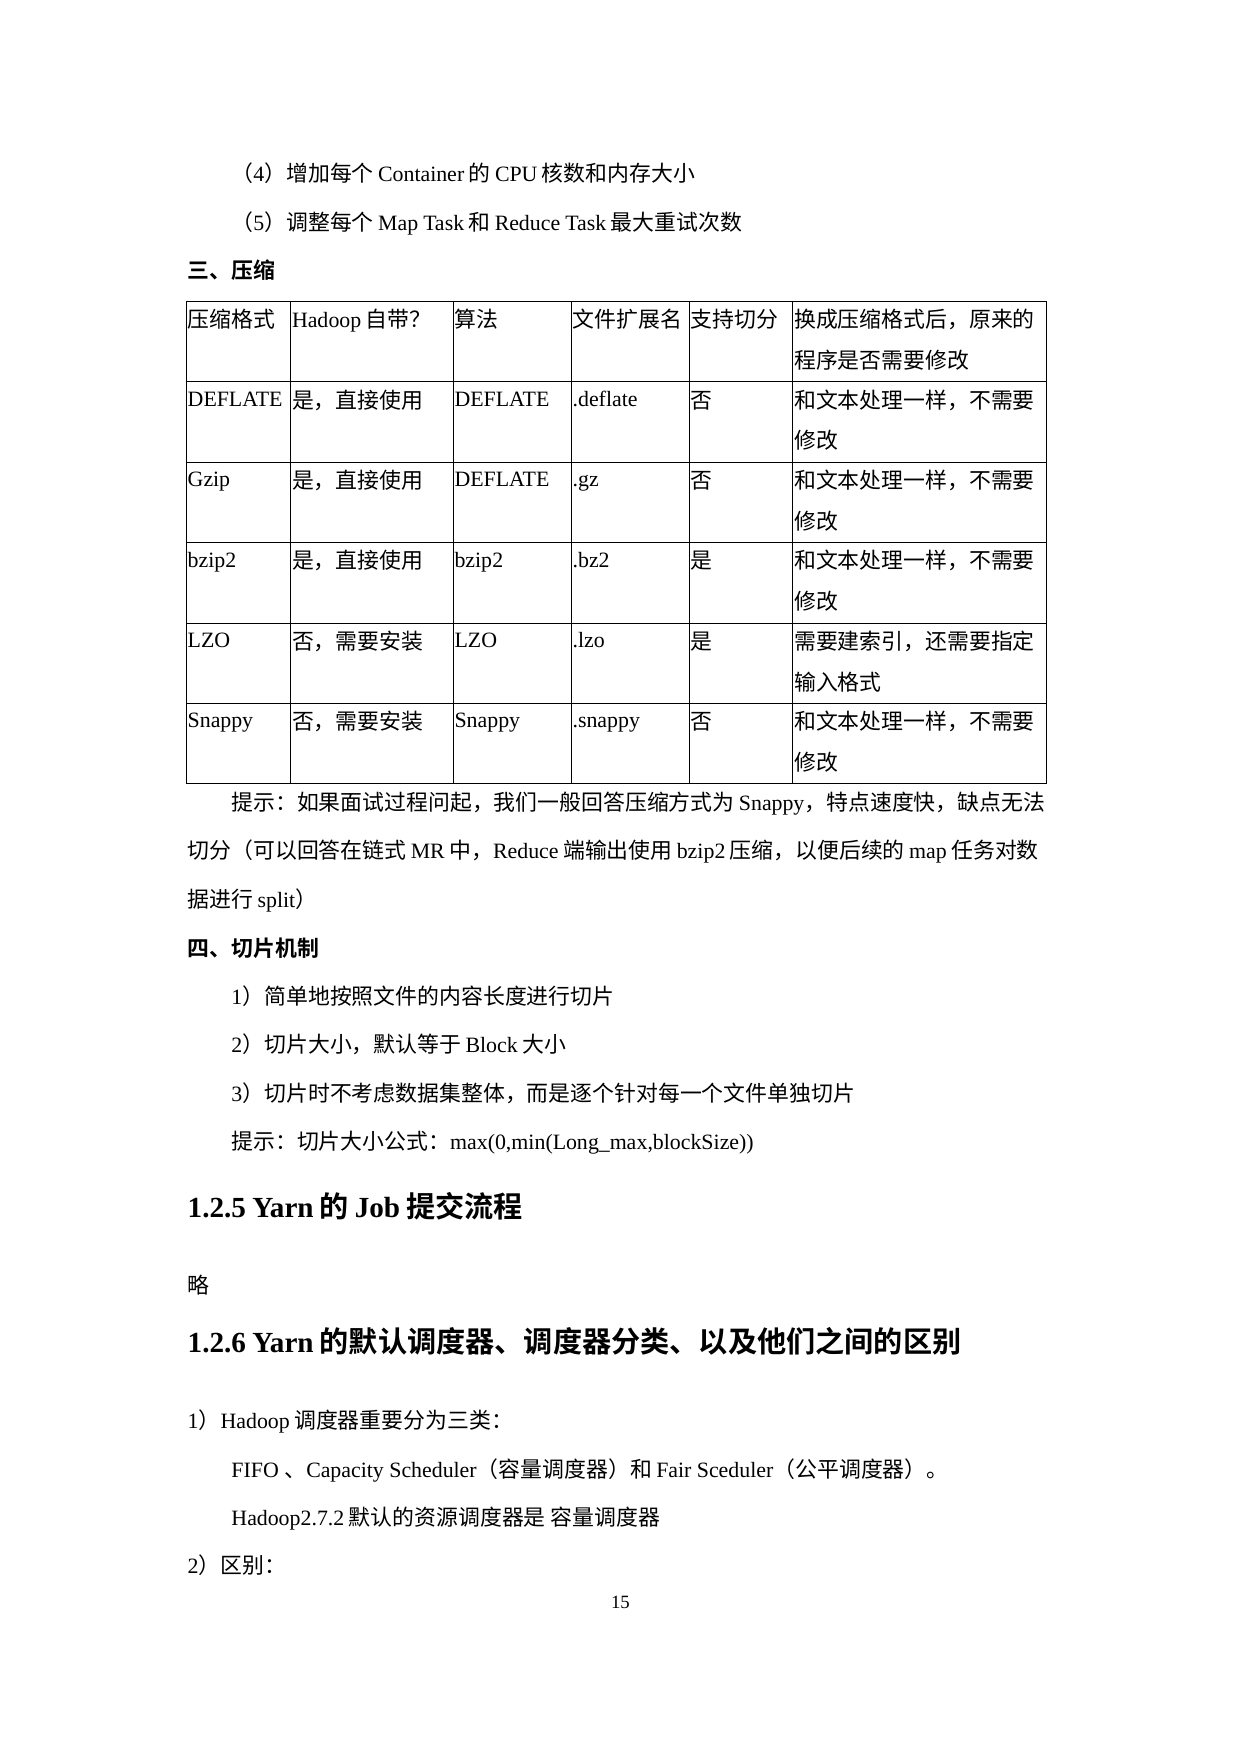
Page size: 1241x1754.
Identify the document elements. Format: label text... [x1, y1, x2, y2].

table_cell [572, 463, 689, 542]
text Hadoop2.7.2默认的资源调度器是 容量调度器 [231, 1500, 1053, 1532]
text 1）Hadoop调度器重要分为三类： [187, 1403, 1053, 1436]
text （5）调整每个Map Task和Reduce Task最大重试次数 [187, 204, 1053, 237]
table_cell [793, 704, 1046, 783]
text 1）简单地按照文件的内容长度进行切片 [187, 978, 1053, 1011]
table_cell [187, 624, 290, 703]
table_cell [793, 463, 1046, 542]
subtitle 1.2.5 Yarn的Job提交流程 [187, 1172, 1053, 1237]
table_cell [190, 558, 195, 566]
subtitle 1.2.6 Yarn的默认调度器、调度器分类、以及他们之间的区别 [187, 1308, 1053, 1373]
text 略 [187, 1267, 1053, 1300]
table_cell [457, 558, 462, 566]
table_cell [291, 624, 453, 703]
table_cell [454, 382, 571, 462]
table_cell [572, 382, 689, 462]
text FIFO 、Capacity Scheduler（容量调度器）和Fair Sceduler（公平调度器）。 [231, 1451, 1053, 1484]
text 三、压缩 [187, 252, 1053, 285]
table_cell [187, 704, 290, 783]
text 提示：如果面试过程问起，我们一般回答压缩方式为Snappy，特点速度快，缺点无法切分（可以回答在链式MR中，Reduce端输出使用bzip2压缩，以便后续的map任务对数据进行split） [187, 784, 1053, 914]
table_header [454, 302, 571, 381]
text 四、切片机制 [187, 930, 1053, 963]
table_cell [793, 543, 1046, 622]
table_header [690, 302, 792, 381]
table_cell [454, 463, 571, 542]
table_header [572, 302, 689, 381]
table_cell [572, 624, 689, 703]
text 2）区别： [187, 1548, 1053, 1581]
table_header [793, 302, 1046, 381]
text 提示：切片大小公式：max(0,min(Long_max,blockSize)) [187, 1123, 1053, 1156]
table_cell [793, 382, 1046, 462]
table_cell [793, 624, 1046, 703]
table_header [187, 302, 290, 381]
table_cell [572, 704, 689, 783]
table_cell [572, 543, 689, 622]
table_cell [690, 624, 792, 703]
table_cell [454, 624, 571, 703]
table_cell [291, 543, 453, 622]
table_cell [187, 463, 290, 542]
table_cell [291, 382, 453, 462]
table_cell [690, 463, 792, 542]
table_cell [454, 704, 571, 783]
text 2）切片大小，默认等于Block大小 [187, 1027, 1053, 1059]
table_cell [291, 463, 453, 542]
text （4）增加每个Container的CPU核数和内存大小 [187, 156, 1053, 188]
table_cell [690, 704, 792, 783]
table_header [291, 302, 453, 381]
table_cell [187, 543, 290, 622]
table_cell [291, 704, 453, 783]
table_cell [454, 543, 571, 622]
text 3）切片时不考虑数据集整体，而是逐个针对每一个文件单独切片 [187, 1075, 1053, 1108]
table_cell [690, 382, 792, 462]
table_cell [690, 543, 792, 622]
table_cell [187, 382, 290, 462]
